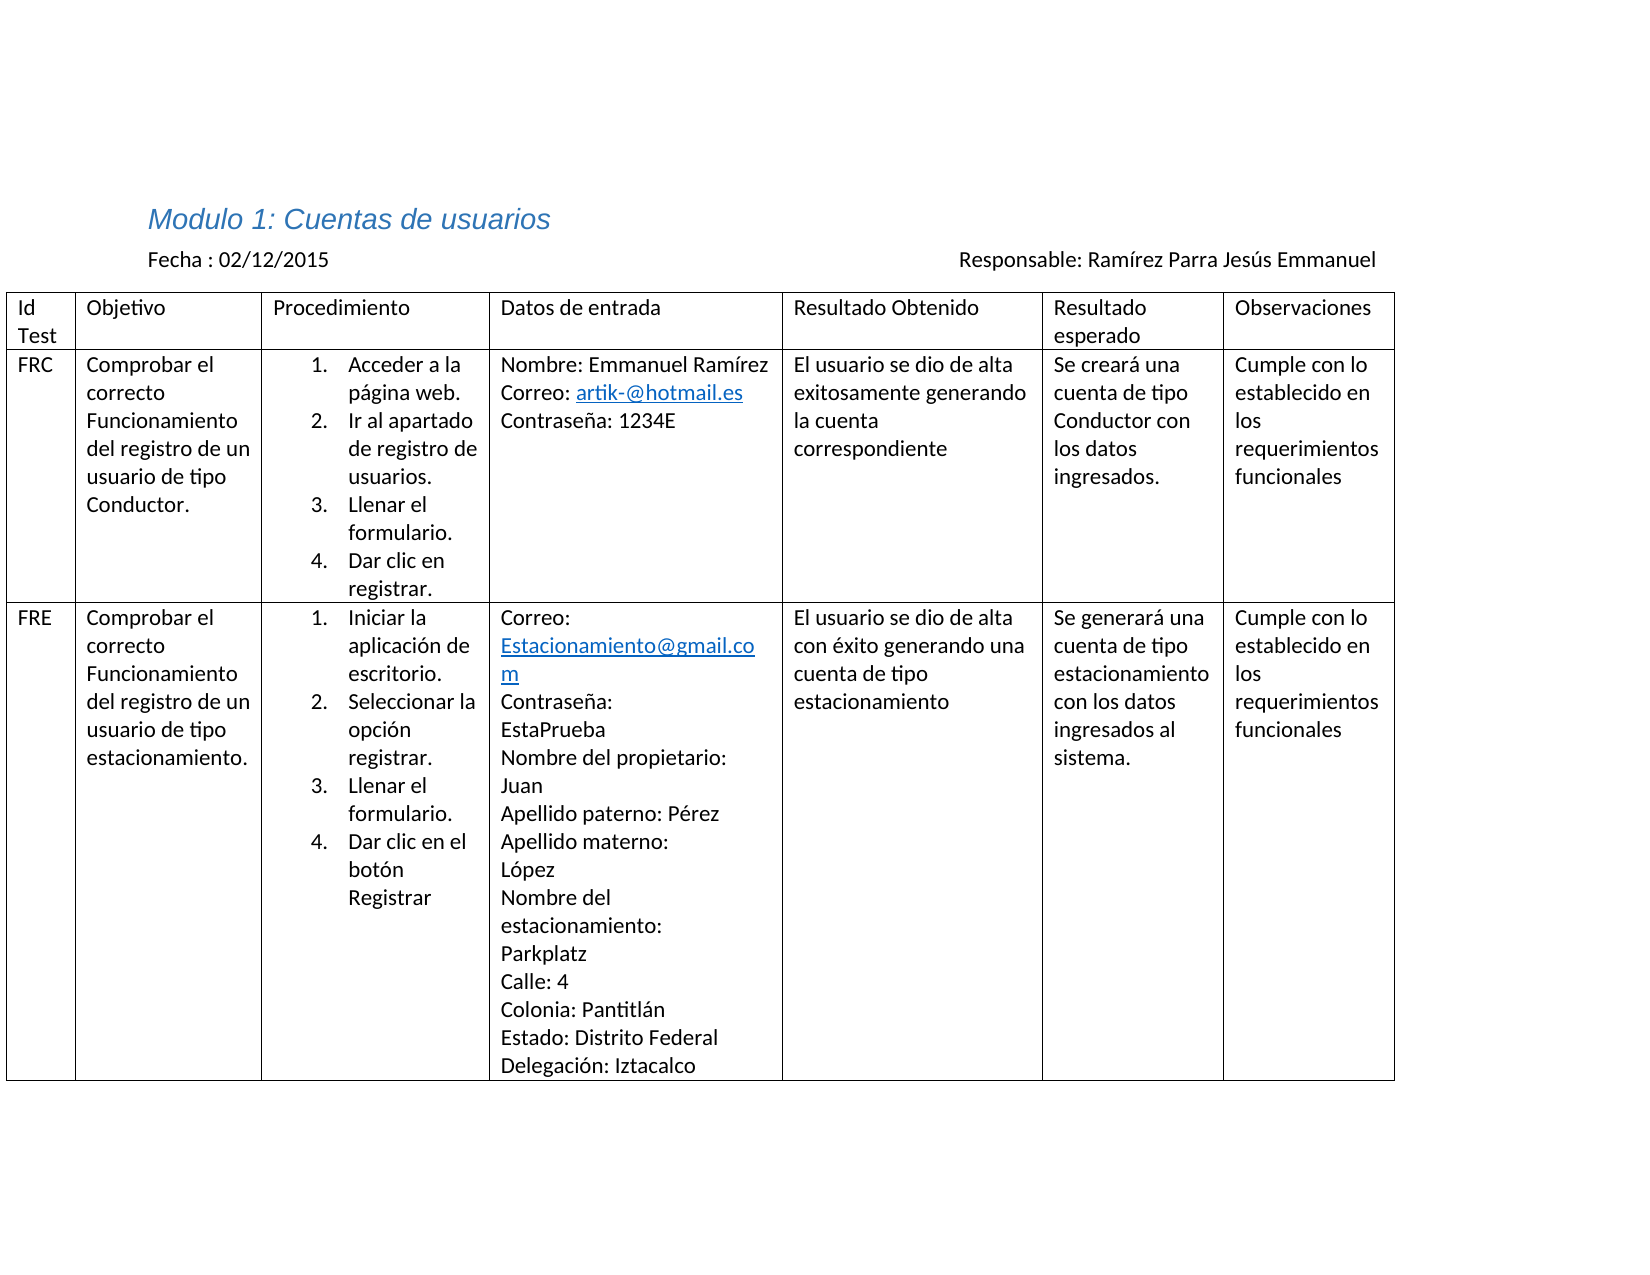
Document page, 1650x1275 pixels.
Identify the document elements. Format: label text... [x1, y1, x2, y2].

text Fecha : 02/12/2015 Responsable: Ramírez Parra Jesús Emmanuel [148, 245, 1502, 273]
table_header Objetivo [76, 293, 261, 349]
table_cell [490, 603, 782, 1079]
table_header Id Test [7, 293, 75, 349]
table_header Observaciones [1224, 293, 1394, 349]
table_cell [1224, 603, 1394, 1079]
table_cell Comprobar el correcto Funcionamiento del registro de un usuario de tipo Conductor. [76, 350, 261, 602]
table_cell Nombre: Emmanuel Ramírez Correo: artik-@hotmail.es Contraseña: 1234E [490, 350, 782, 602]
table_cell Se creará una cuenta de tipo Conductor con los datos ingresados. [1043, 350, 1223, 602]
table_cell El usuario se dio de alta exitosamente generando la cuenta correspondiente [783, 350, 1042, 602]
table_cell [783, 603, 1042, 1079]
table_cell FRC [7, 350, 75, 602]
table_cell FRE [7, 603, 75, 1079]
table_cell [76, 603, 261, 1079]
table_cell Acceder a la página web. Ir al apartado de registro de usuarios. Llenar el formulario. Dar clic en registrar. [262, 350, 489, 602]
table_header Procedimiento [262, 293, 489, 349]
table_header Resultado Obtenido [783, 293, 1042, 349]
table_cell Cumple con lo establecido en los requerimientos funcionales [1224, 350, 1394, 602]
table_header Resultado esperado [1043, 293, 1223, 349]
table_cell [1043, 603, 1223, 1079]
table_header Datos de entrada [490, 293, 782, 349]
text Modulo 1: Cuentas de usuarios [148, 202, 1502, 236]
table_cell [262, 603, 489, 1079]
